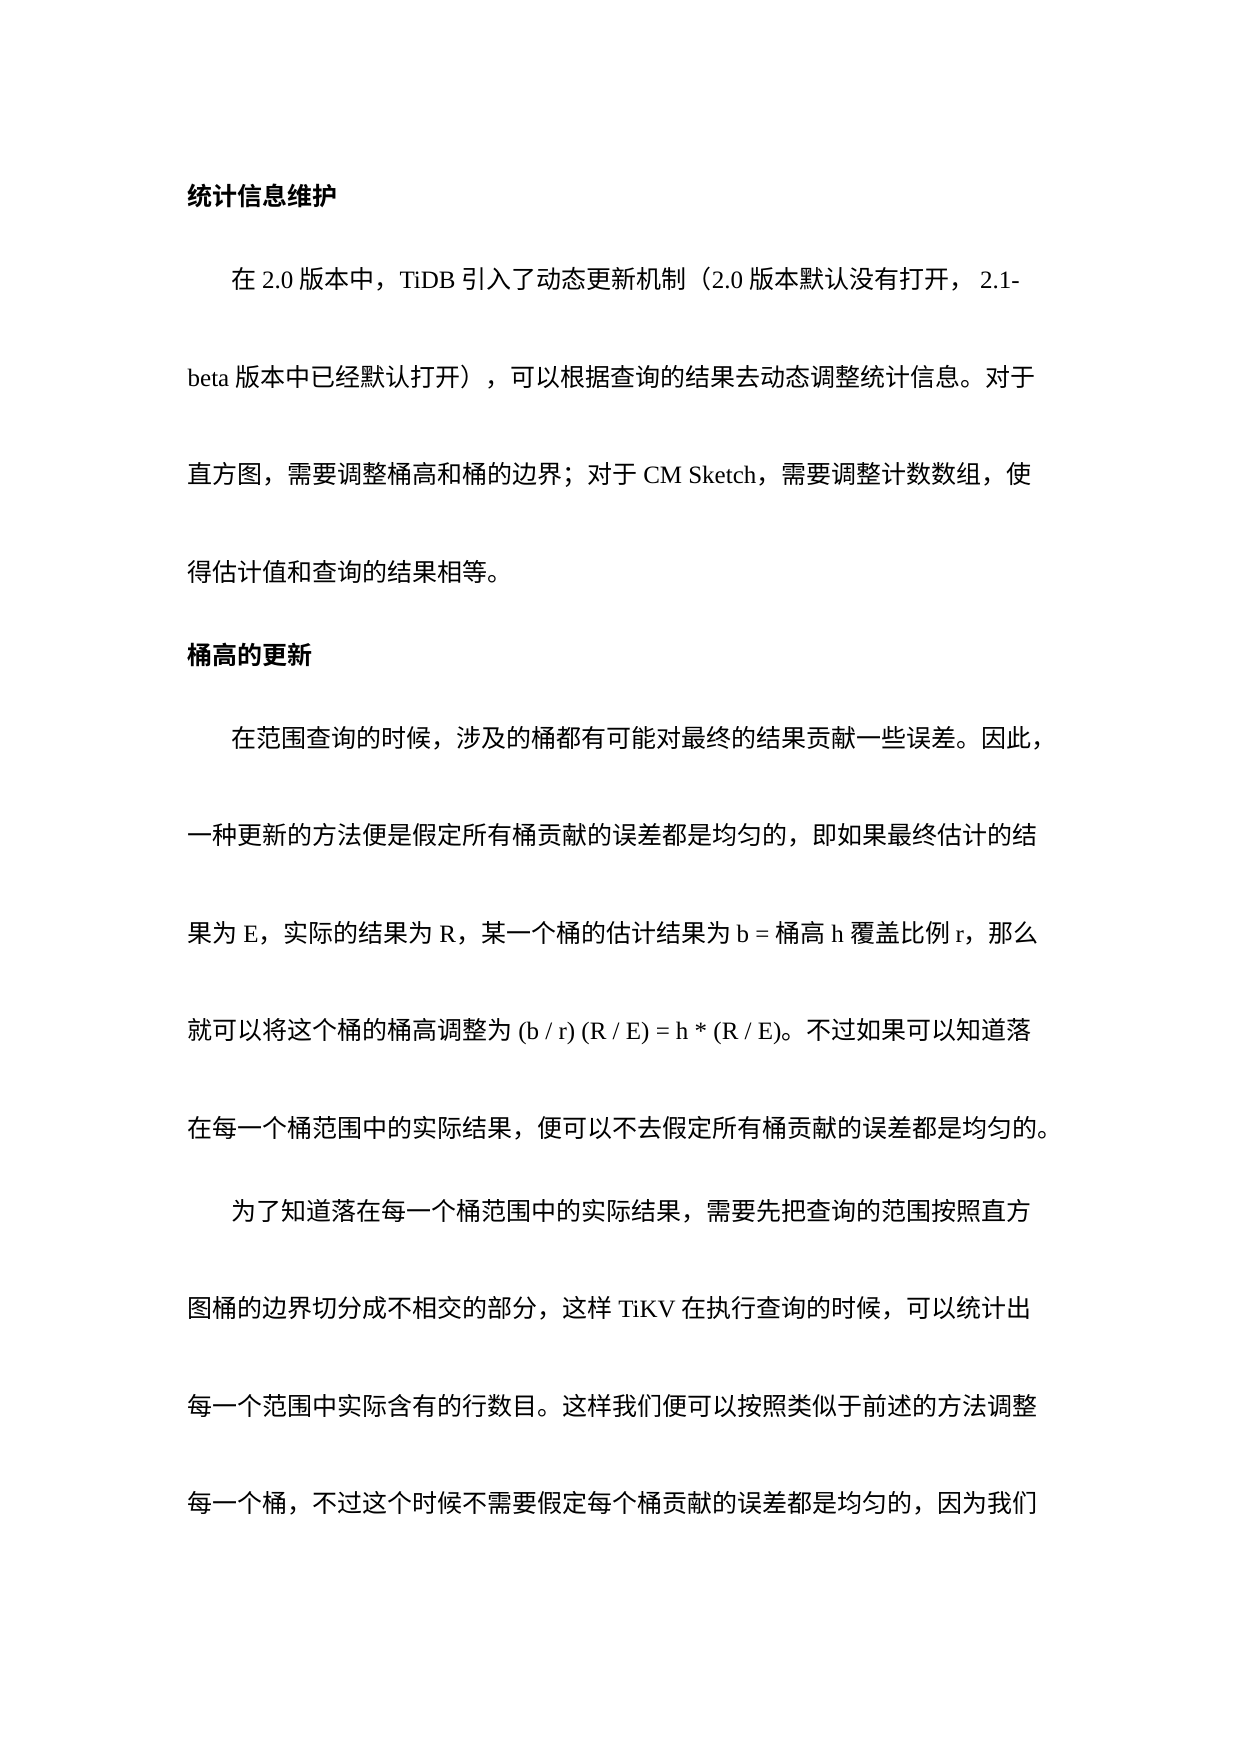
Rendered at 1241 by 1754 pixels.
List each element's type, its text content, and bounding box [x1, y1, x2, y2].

subtitle 统计信息维护 [187, 162, 1053, 227]
subtitle 桶高的更新 [187, 621, 1053, 686]
text 在范围查询的时候，涉及的桶都有可能对最终的结果贡献一些误差。因此，一种更新的方法便是假定所有桶贡献的误差都是均匀的，即如果最终估计的结果为 E，实际的结果为 R，某一个桶的估计结果为 b = 桶高 h 覆盖比例 r，那么就可以将这个桶的桶高调整为 (b / r) (R / E) = h * (R / E)。不过如果可以知道落在每一个桶范围中的实际结果，便可以不去假定所有桶贡献的误差都是均匀的。 [187, 704, 1053, 1159]
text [187, 1177, 1053, 1534]
text 在 2.0 版本中，TiDB 引入了动态更新机制（2.0 版本默认没有打开， 2.1-beta 版本中已经默认打开），可以根据查询的结果去动态调整统计信息。对于直方图，需要调整桶高和桶的边界；对于 CM Sketch，需要调整计数数组，使得估计值和查询的结果相等。 [187, 245, 1053, 603]
